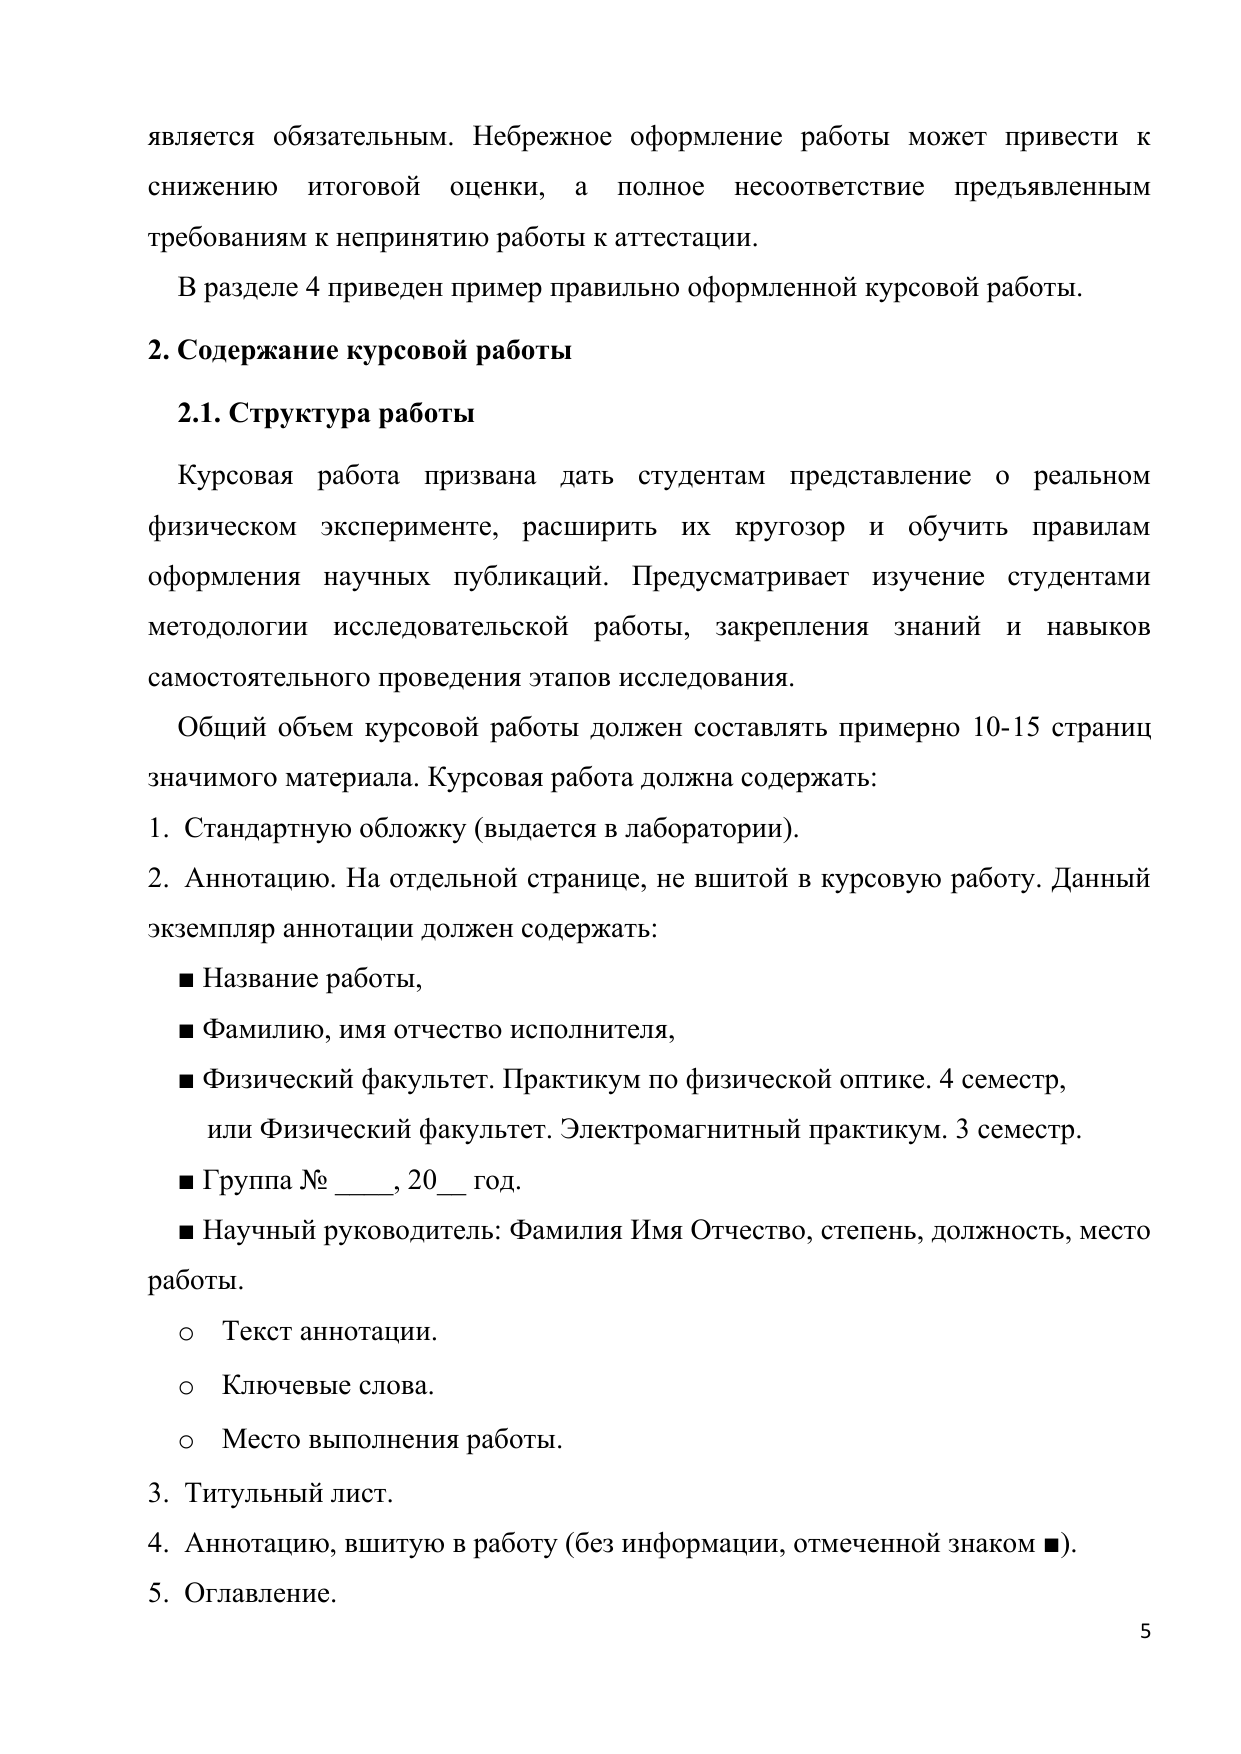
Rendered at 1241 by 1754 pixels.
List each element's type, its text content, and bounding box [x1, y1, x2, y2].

text ■ Физический факультет. Практикум по физической оптике. 4 семестр, [148, 1061, 1152, 1095]
text ■ Научный руководитель: Фамилия Имя Отчество, степень, должность, место работы. [148, 1212, 1152, 1296]
text Курсовая работа призвана дать студентам представление о реальном физическом эксперименте, расширить их кругозор и обучить правилам оформления научных публикаций. Предусматривает изучение студентами методологии исследовательской работы, закрепления знаний и навыков самостоятельного проведения этапов исследования. [148, 457, 1152, 692]
text или Физический факультет. Электромагнитный практикум. 3 семестр. [148, 1112, 1152, 1145]
list Текст аннотации. [148, 1313, 1152, 1349]
list Ключевые слова. [148, 1367, 1152, 1403]
text ■ Название работы, [148, 961, 1152, 994]
text ■ Фамилию, имя отчество исполнителя, [148, 1011, 1152, 1044]
list Место выполнения работы. [148, 1421, 1152, 1457]
text 2. Содержание курсовой работы [148, 332, 1152, 365]
text 5. Оглавление. [148, 1576, 1152, 1609]
text 4. Аннотацию, вшитую в работу (без информации, отмеченной знаком ■). [148, 1525, 1152, 1559]
text 2.1. Структура работы [148, 395, 1152, 428]
text 2. Аннотацию. На отдельной странице, не вшитой в курсовую работу. Данный экземпляр аннотации должен содержать: [148, 860, 1152, 944]
text ■ Группа № ____, 20__ год. [148, 1162, 1152, 1195]
text 3. Титульный лист. [148, 1475, 1152, 1508]
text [148, 118, 1152, 252]
text 1. Стандартную обложку (выдается в лаборатории). [148, 810, 1152, 843]
text Общий объем курсовой работы должен составлять примерно 10-15 страниц значимого материала. Курсовая работа должна содержать: [148, 709, 1152, 793]
text В разделе 4 приведен пример правильно оформленной курсовой работы. [148, 269, 1152, 303]
